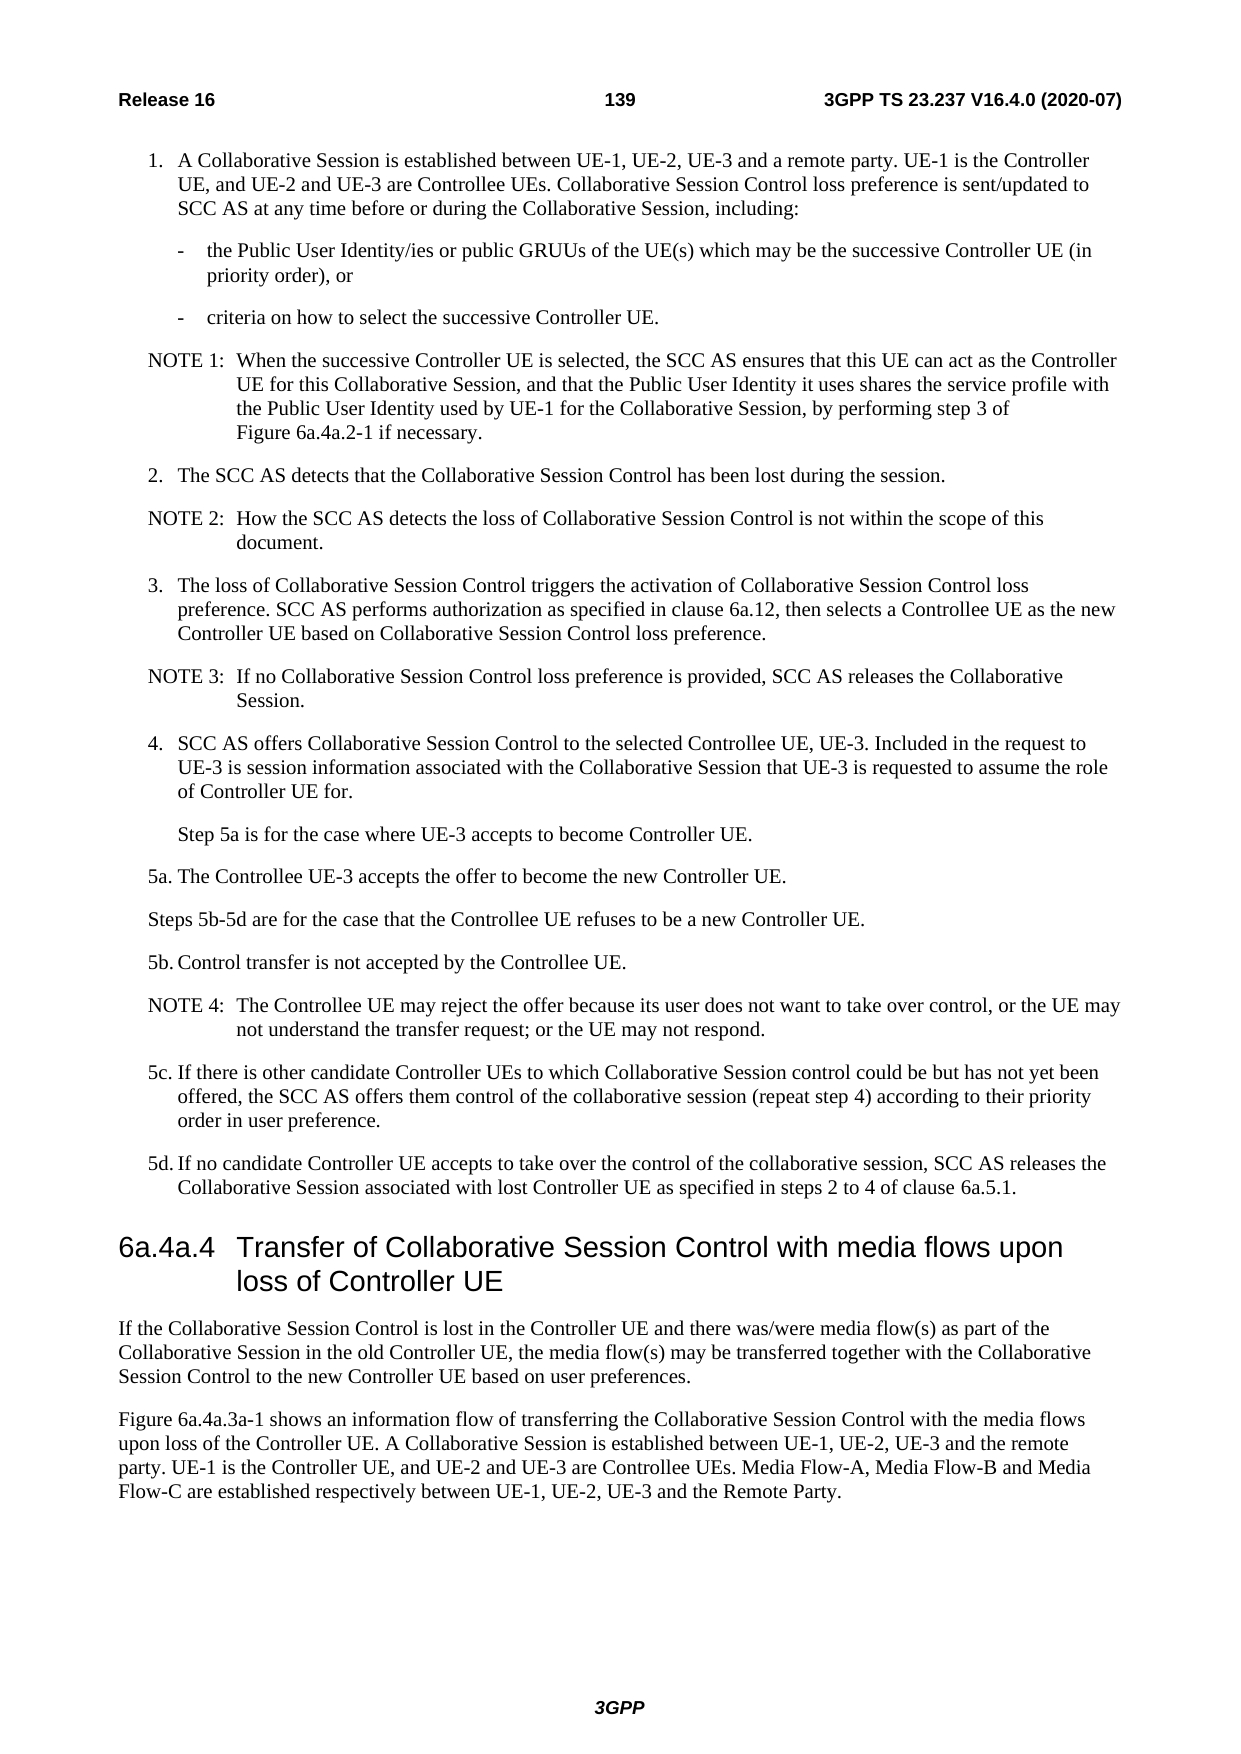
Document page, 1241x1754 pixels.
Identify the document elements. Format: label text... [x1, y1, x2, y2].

text NOTE 3: If no Collaborative Session Control loss preference is provided, SCC AS releases the Collaborative Session. [148, 664, 1122, 712]
text If the Collaborative Session Control is lost in the Controller UE and there was/were media flow(s) as part of the Collaborative Session in the old Controller UE, the media flow(s) may be transferred together with the Collaborative Session Control to the new Controller UE based on user preferences. [118, 1316, 1122, 1388]
text 1. A Collaborative Session is established between UE-1, UE-2, UE-3 and a remote party. UE-1 is the Controller UE, and UE-2 and UE-3 are Controllee UEs. Collaborative Session Control loss preference is sent/updated to SCC AS at any time before or during the Collaborative Session, including: [148, 147, 1122, 220]
subtitle 6a.4a.4 Transfer of Collaborative Session Control with media flows upon loss of Controller UE [118, 1230, 1122, 1297]
text 5d. If no candidate Controller UE accepts to take over the control of the collaborative session, SCC AS releases the Collaborative Session associated with lost Controller UE as specified in steps 2 to 4 of clause 6a.5.1. [148, 1151, 1122, 1199]
text 3. The loss of Collaborative Session Control triggers the activation of Collaborative Session Control loss preference. SCC AS performs authorization as specified in clause 6a.12, then selects a Controllee UE as the new Controller UE based on Collaborative Session Control loss preference. [148, 573, 1122, 645]
text 5c. If there is other candidate Controller UEs to which Collaborative Session control could be but has not yet been offered, the SCC AS offers them control of the collaborative session (repeat step 4) according to their priority order in user preference. [148, 1060, 1122, 1132]
text - criteria on how to select the successive Controller UE. [177, 305, 1122, 329]
text - the Public User Identity/ies or public GRUUs of the UE(s) which may be the successive Controller UE (in priority order), or [177, 238, 1122, 287]
text Figure 6a.4a.3a-1 shows an information flow of transferring the Collaborative Session Control with the media flows upon loss of the Controller UE. A Collaborative Session is established between UE-1, UE-2, UE-3 and the remote party. UE-1 is the Controller UE, and UE-2 and UE-3 are Controllee UEs. Media Flow-A, Media Flow-B and Media Flow-C are established respectively between UE-1, UE-2, UE-3 and the Remote Party. [118, 1407, 1122, 1503]
text NOTE 4: The Controllee UE may reject the offer because its user does not want to take over control, or the UE may not understand the transfer request; or the UE may not respond. [148, 993, 1122, 1041]
text Steps 5b-5d are for the case that the Controllee UE refuses to be a new Controller UE. [148, 907, 1122, 931]
text Step 5a is for the case where UE-3 accepts to become Controller UE. [148, 822, 1122, 846]
text NOTE 1: When the successive Controller UE is selected, the SCC AS ensures that this UE can act as the Controller UE for this Collaborative Session, and that the Public User Identity it uses shares the service profile with the Public User Identity used by UE-1 for the Collaborative Session, by performing step 3 of Figure 6a.4a.2-1 if necessary. [148, 348, 1122, 444]
text 4. SCC AS offers Collaborative Session Control to the selected Controllee UE, UE-3. Included in the request to UE-3 is session information associated with the Collaborative Session that UE-3 is requested to assume the role of Controller UE for. [148, 731, 1122, 803]
text 5a. The Controllee UE-3 accepts the offer to become the new Controller UE. [148, 864, 1122, 888]
text 2. The SCC AS detects that the Collaborative Session Control has been lost during the session. [148, 463, 1122, 487]
text 5b. Control transfer is not accepted by the Controllee UE. [148, 950, 1122, 974]
text NOTE 2: How the SCC AS detects the loss of Collaborative Session Control is not within the scope of this document. [148, 506, 1122, 554]
